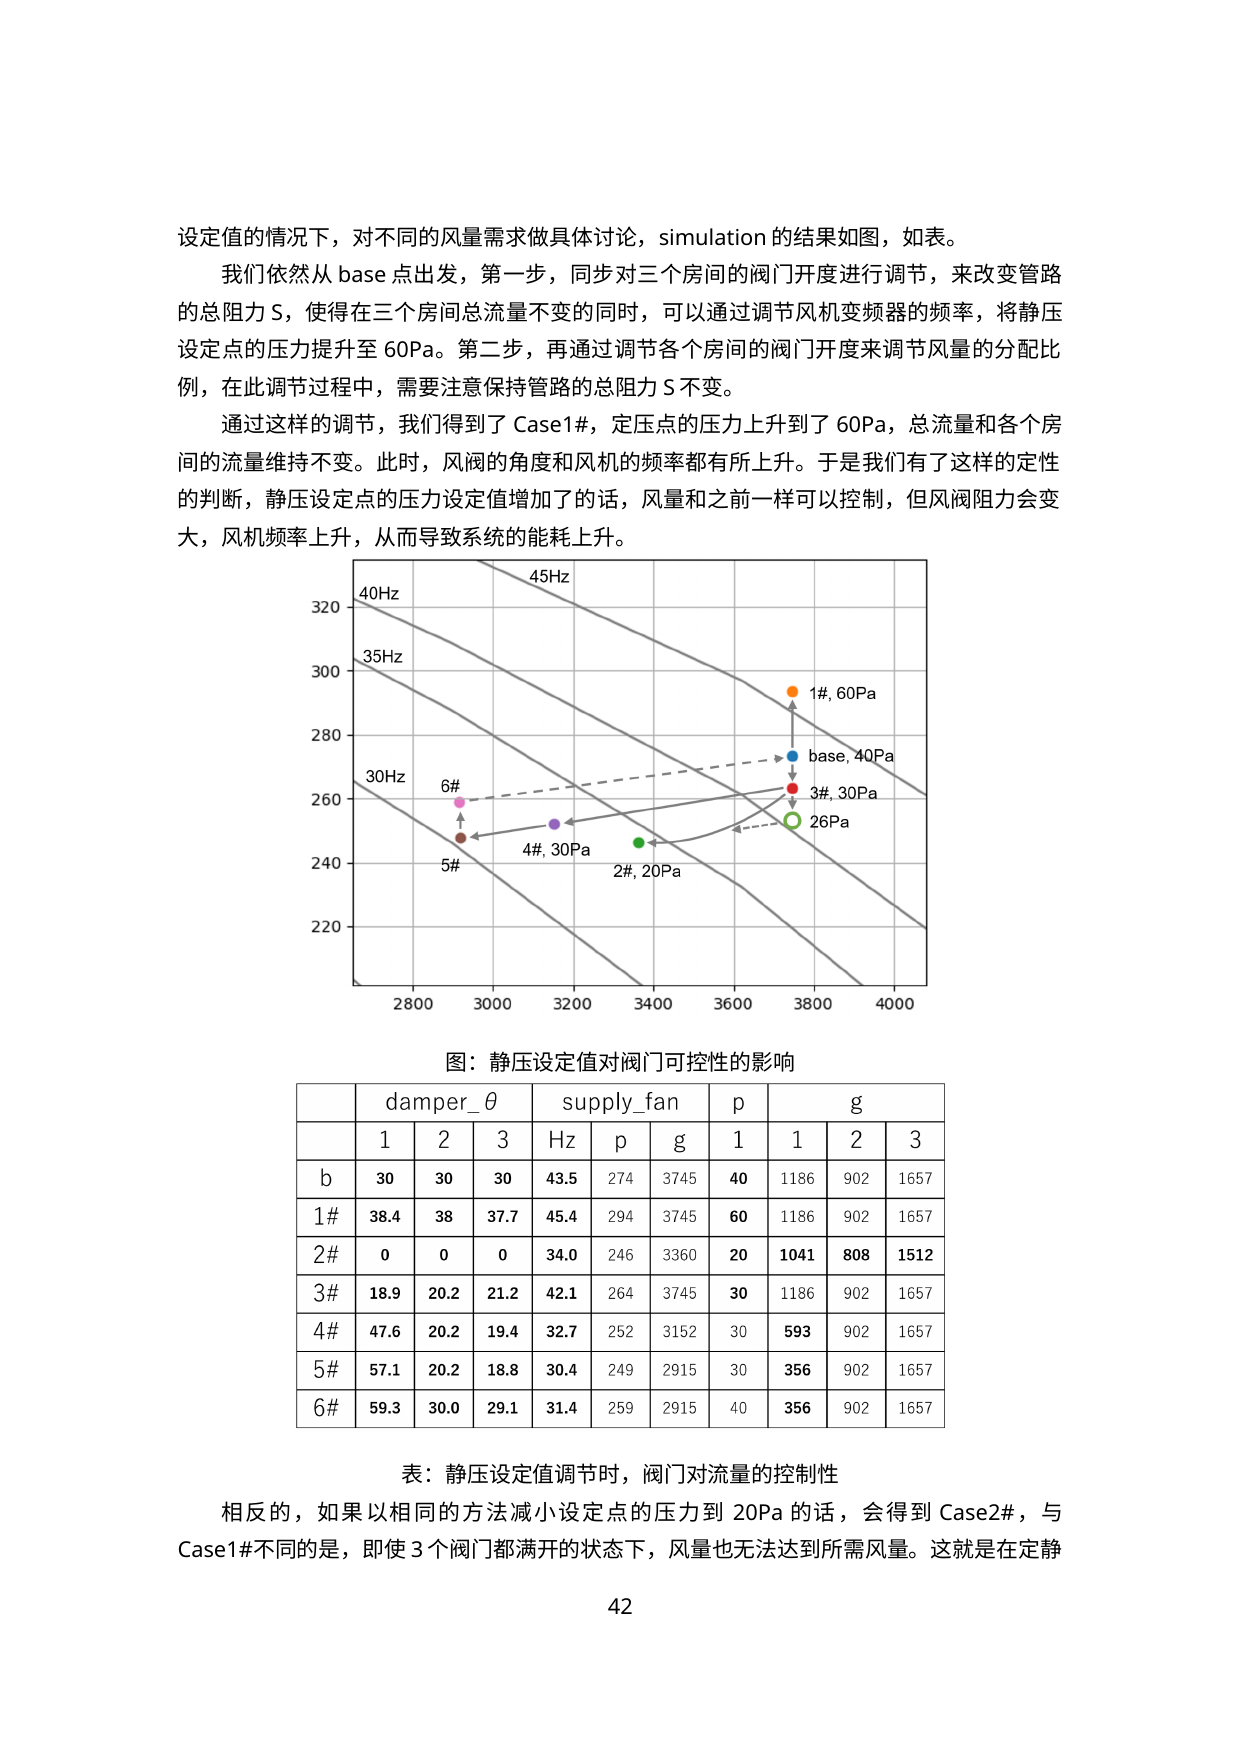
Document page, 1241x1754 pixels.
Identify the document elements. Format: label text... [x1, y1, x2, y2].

text 图：静压设定值对阀门可控性的影响 [177, 1042, 1063, 1079]
text 通过这样的调节，我们得到了Case1#，定压点的压力上升到了60Pa，总流量和各个房间的流量维持不变。此时，风阀的角度和风机的频率都有所上升。于是我们有了这样的定性的判断，静压设定点的压力设定值增加了的话，风量和之前一样可以控制，但风阀阻力会变大，风机频率上升，从而导致系统的能耗上升。 [177, 404, 1063, 554]
picture [292, 1079, 948, 1432]
picture [307, 554, 933, 1017]
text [177, 1492, 1063, 1567]
text 我们依然从base点出发，第一步，同步对三个房间的阀门开度进行调节，来改变管路的总阻力S，使得在三个房间总流量不变的同时，可以通过调节风机变频器的频率，将静压设定点的压力提升至60Pa。第二步，再通过调节各个房间的阀门开度来调节风量的分配比例，在此调节过程中，需要注意保持管路的总阻力S不变。 [177, 254, 1063, 404]
text 表：静压设定值调节时，阀门对流量的控制性 [177, 1454, 1063, 1492]
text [177, 217, 1063, 254]
